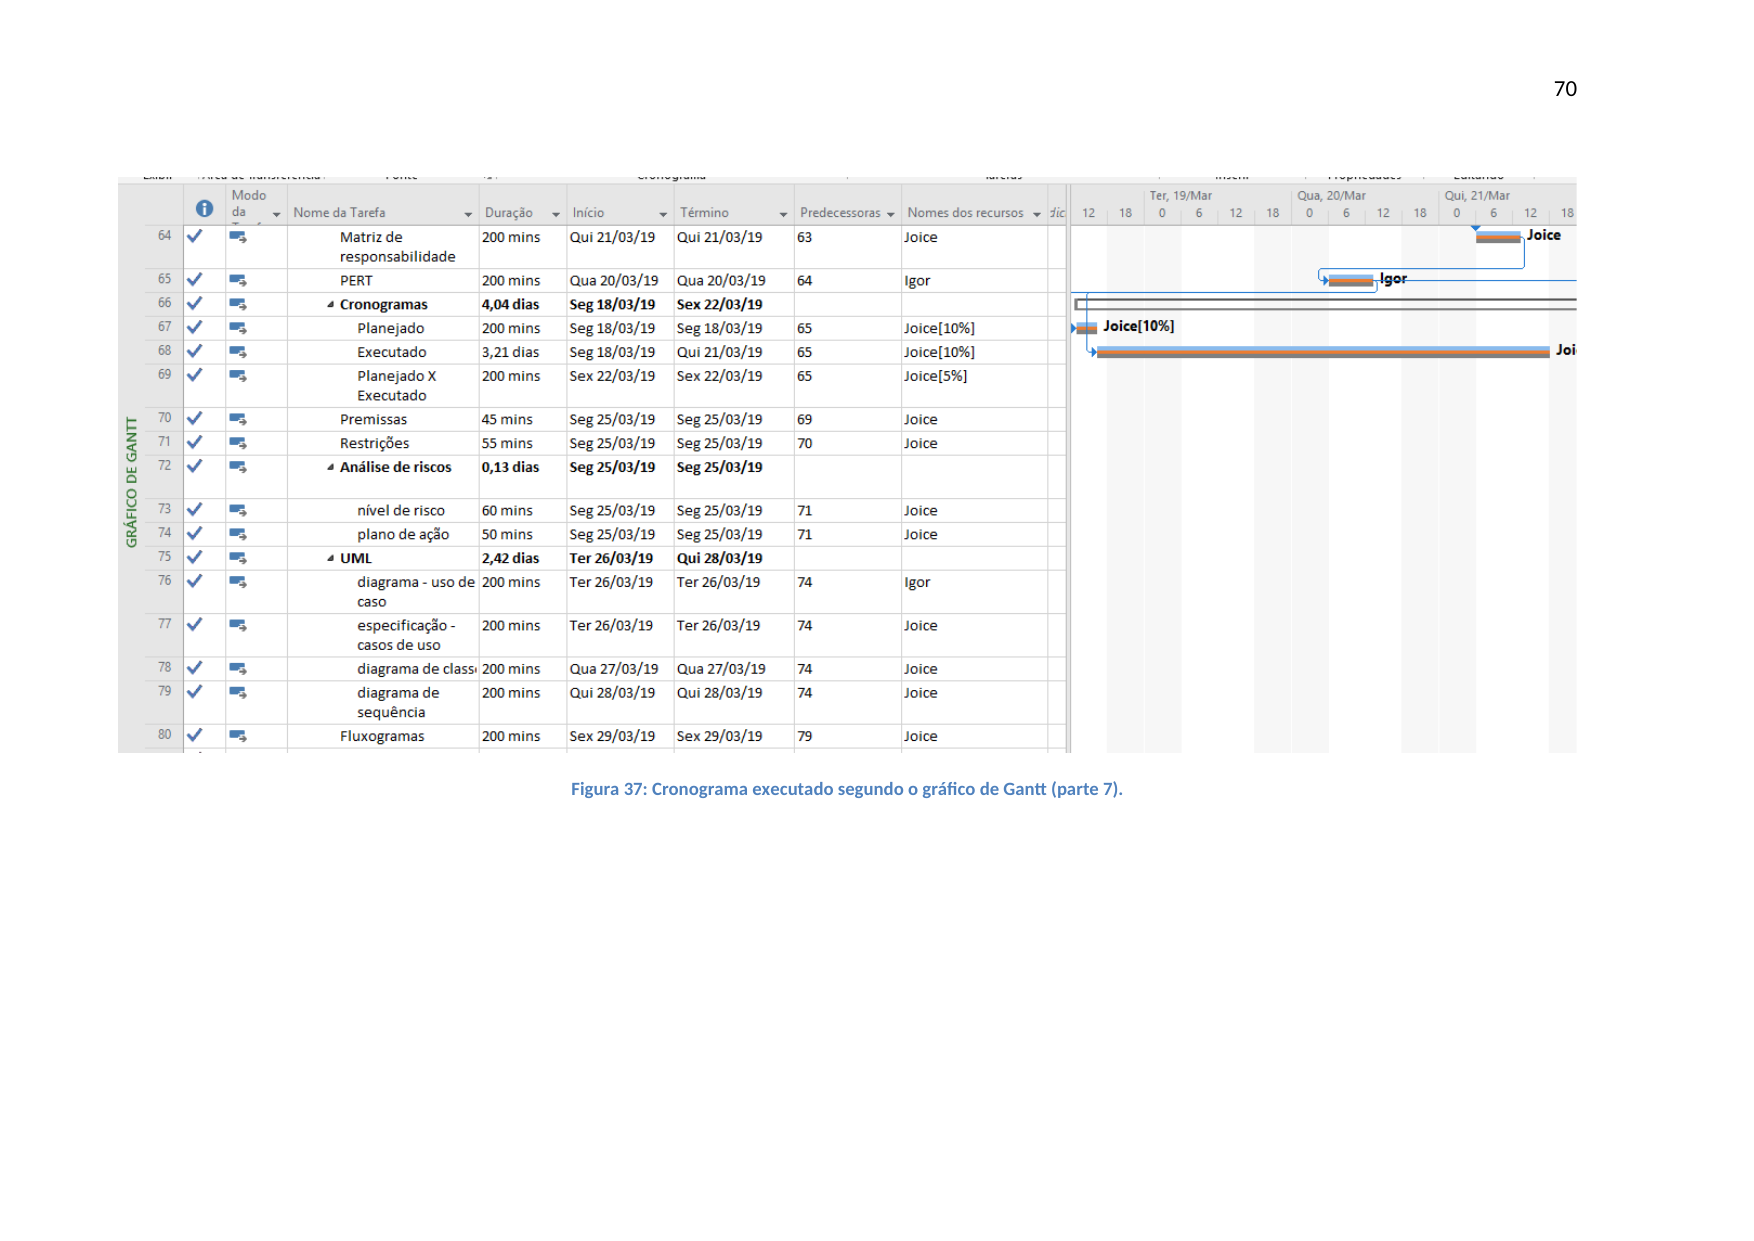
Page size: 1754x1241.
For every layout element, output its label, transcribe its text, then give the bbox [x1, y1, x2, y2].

picture [118, 177, 1577, 753]
